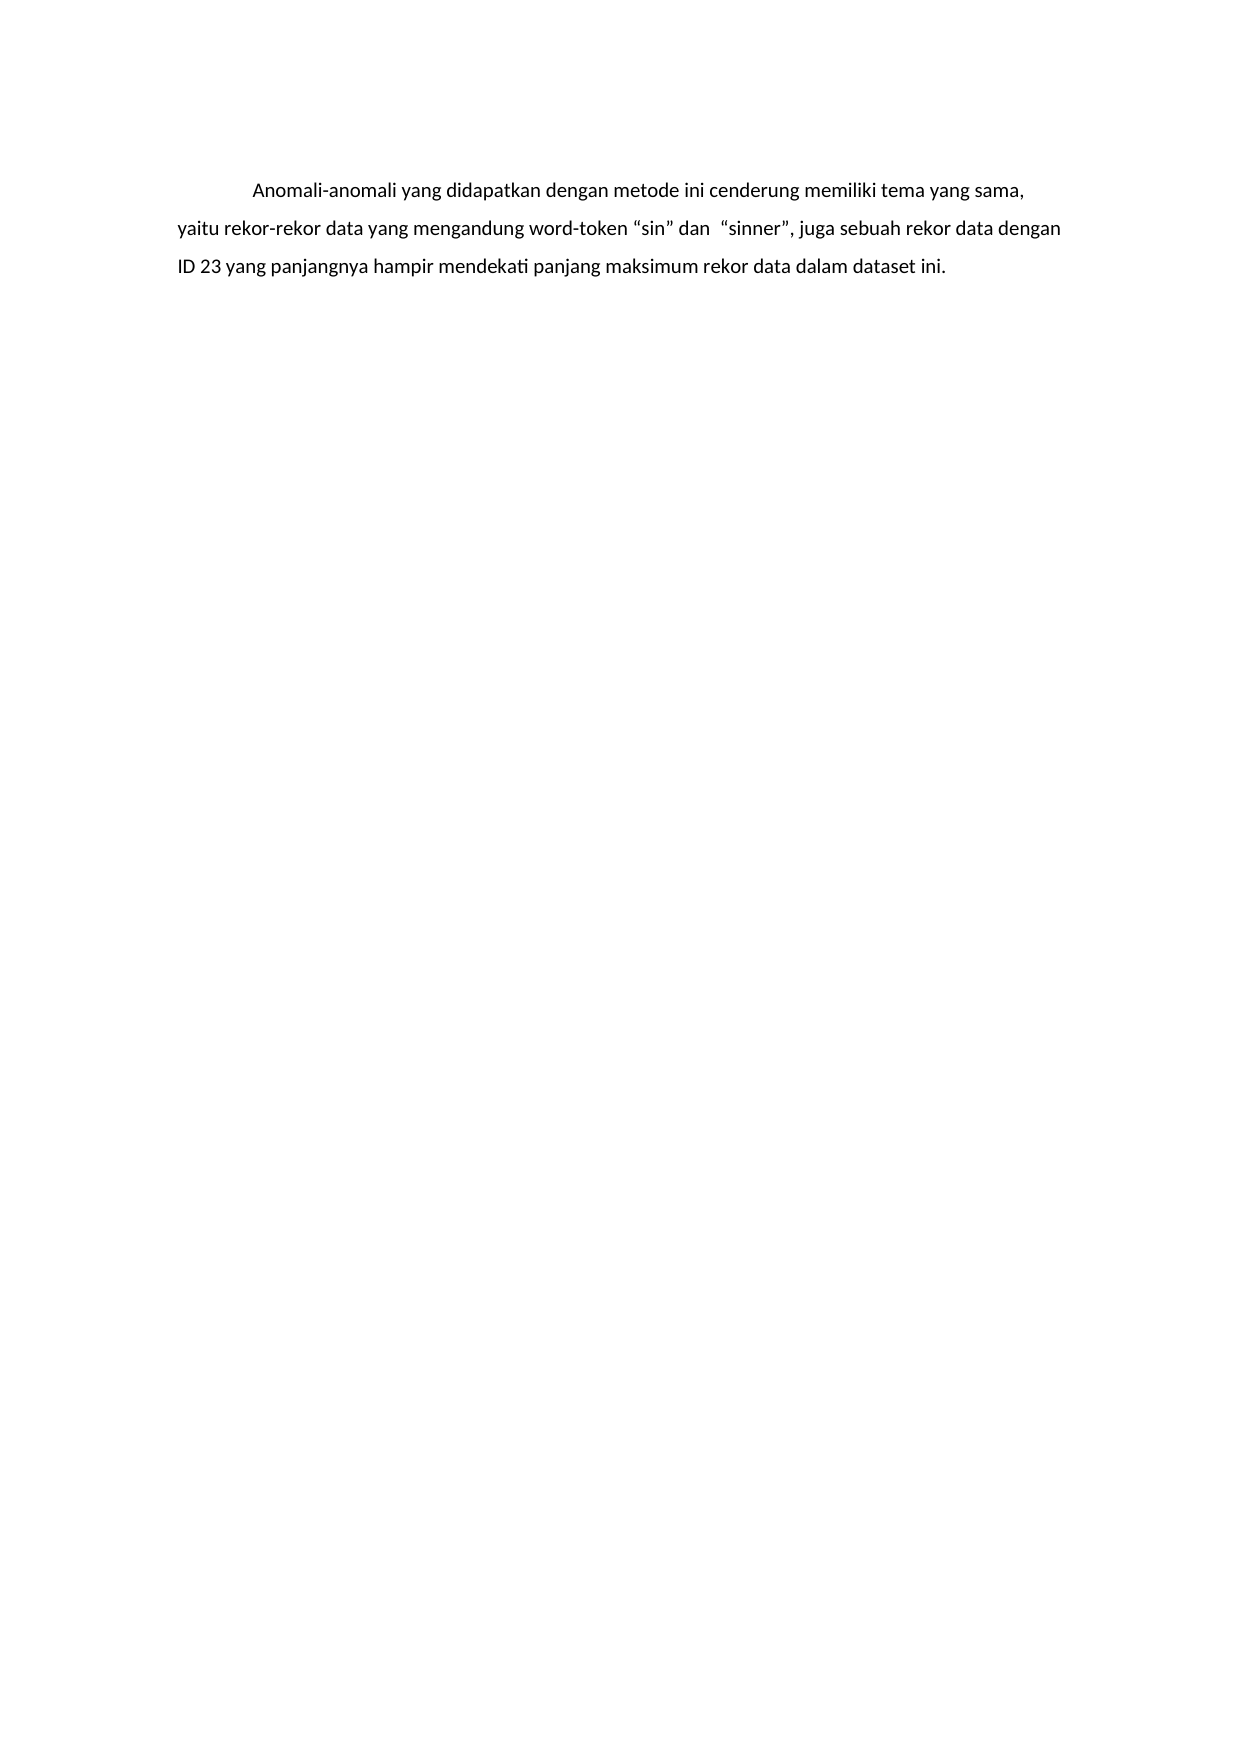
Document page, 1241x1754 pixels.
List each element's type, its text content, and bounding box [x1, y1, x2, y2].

text Anomali-anomali yang didapatkan dengan metode ini cenderung memiliki tema yang sama, yaitu rekor-rekor data yang mengandung word-token “sin” dan “sinner”, juga sebuah rekor data dengan ID 23 yang panjangnya hampir mendekati panjang maksimum rekor data dalam dataset ini. [177, 177, 1063, 279]
